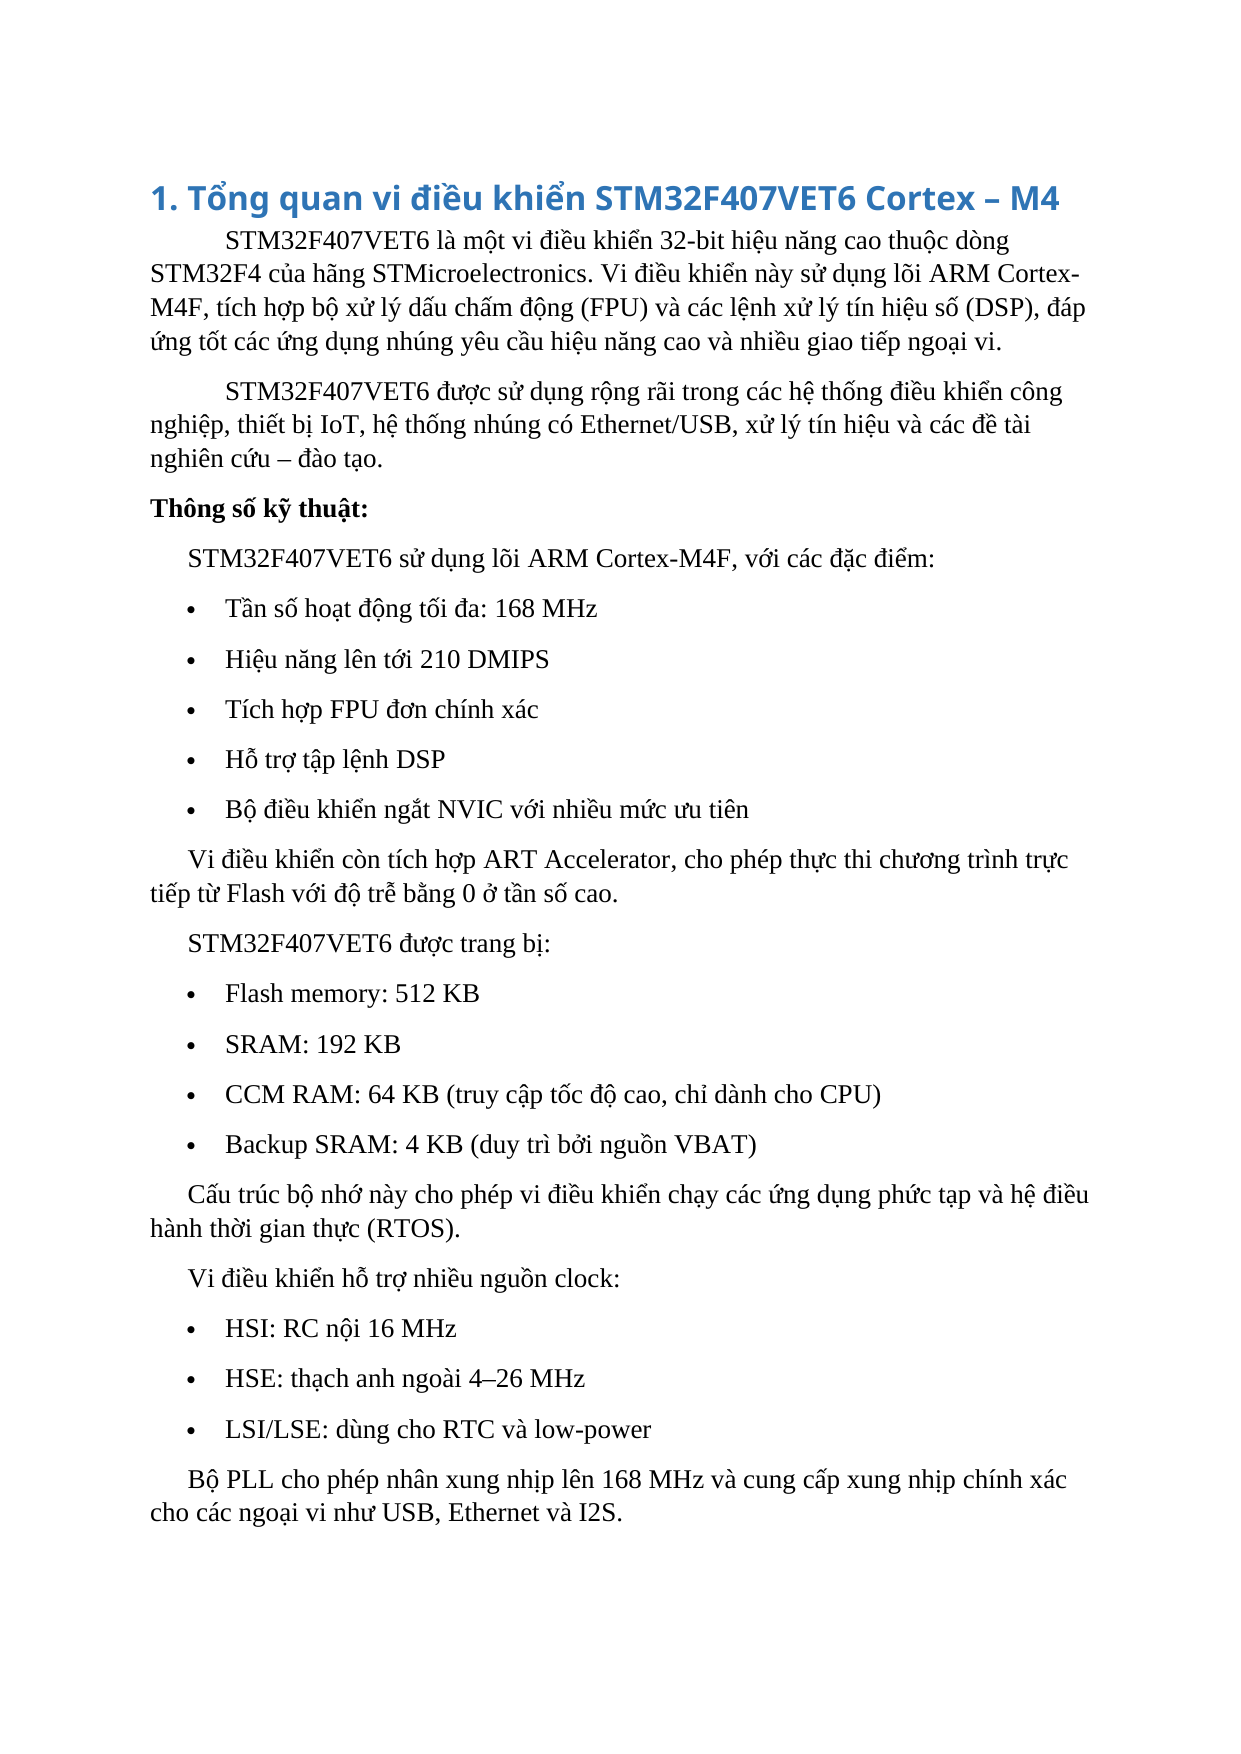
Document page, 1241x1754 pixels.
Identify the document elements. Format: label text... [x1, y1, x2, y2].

list HSI: RC nội 16 MHz [187, 1312, 1090, 1343]
text STM32F407VET6 được trang bị: [150, 927, 1090, 958]
list HSE: thạch anh ngoài 4–26 MHz [187, 1362, 1090, 1394]
text STM32F407VET6 sử dụng lõi ARM Cortex-M4F, với các đặc điểm: [150, 542, 1090, 573]
list Tần số hoạt động tối đa: 168 MHz [187, 592, 1090, 624]
list CCM RAM: 64 KB (truy cập tốc độ cao, chỉ dành cho CPU) [187, 1078, 1090, 1109]
list Hỗ trợ tập lệnh DSP [187, 743, 1090, 774]
list Flash memory: 512 KB [187, 977, 1090, 1009]
list Backup SRAM: 4 KB (duy trì bởi nguồn VBAT) [187, 1128, 1090, 1159]
list SRAM: 192 KB [187, 1028, 1090, 1059]
text STM32F407VET6 là một vi điều khiển 32-bit hiệu năng cao thuộc dòng STM32F4 của hãng STMicroelectronics. Vi điều khiển này sử dụng lõi ARM Cortex-M4F, tích hợp bộ xử lý dấu chấm động (FPU) và các lệnh xử lý tín hiệu số (DSP), đáp ứng tốt các ứng dụng nhúng yêu cầu hiệu năng cao và nhiều giao tiếp ngoại vi. [150, 224, 1090, 356]
text Bộ PLL cho phép nhân xung nhịp lên 168 MHz và cung cấp xung nhịp chính xác cho các ngoại vi như USB, Ethernet và I2S. [150, 1463, 1090, 1528]
list Hiệu năng lên tới 210 DMIPS [187, 643, 1090, 674]
text Vi điều khiển còn tích hợp ART Accelerator, cho phép thực thi chương trình trực tiếp từ Flash với độ trễ bằng 0 ở tần số cao. [150, 843, 1090, 908]
text Cấu trúc bộ nhớ này cho phép vi điều khiển chạy các ứng dụng phức tạp và hệ điều hành thời gian thực (RTOS). [150, 1178, 1090, 1243]
list LSI/LSE: dùng cho RTC và low-power [187, 1413, 1090, 1444]
subtitle 1. Tổng quan vi điều khiển STM32F407VET6 Cortex – M4 [150, 175, 1090, 220]
list Tích hợp FPU đơn chính xác [187, 693, 1090, 724]
text Vi điều khiển hỗ trợ nhiều nguồn clock: [150, 1262, 1090, 1293]
text Thông số kỹ thuật: [150, 492, 1090, 523]
text STM32F407VET6 được sử dụng rộng rãi trong các hệ thống điều khiển công nghiệp, thiết bị IoT, hệ thống nhúng có Ethernet/USB, xử lý tín hiệu và các đề tài nghiên cứu – đào tạo. [150, 375, 1090, 473]
list Bộ điều khiển ngắt NVIC với nhiều mức ưu tiên [187, 793, 1090, 824]
